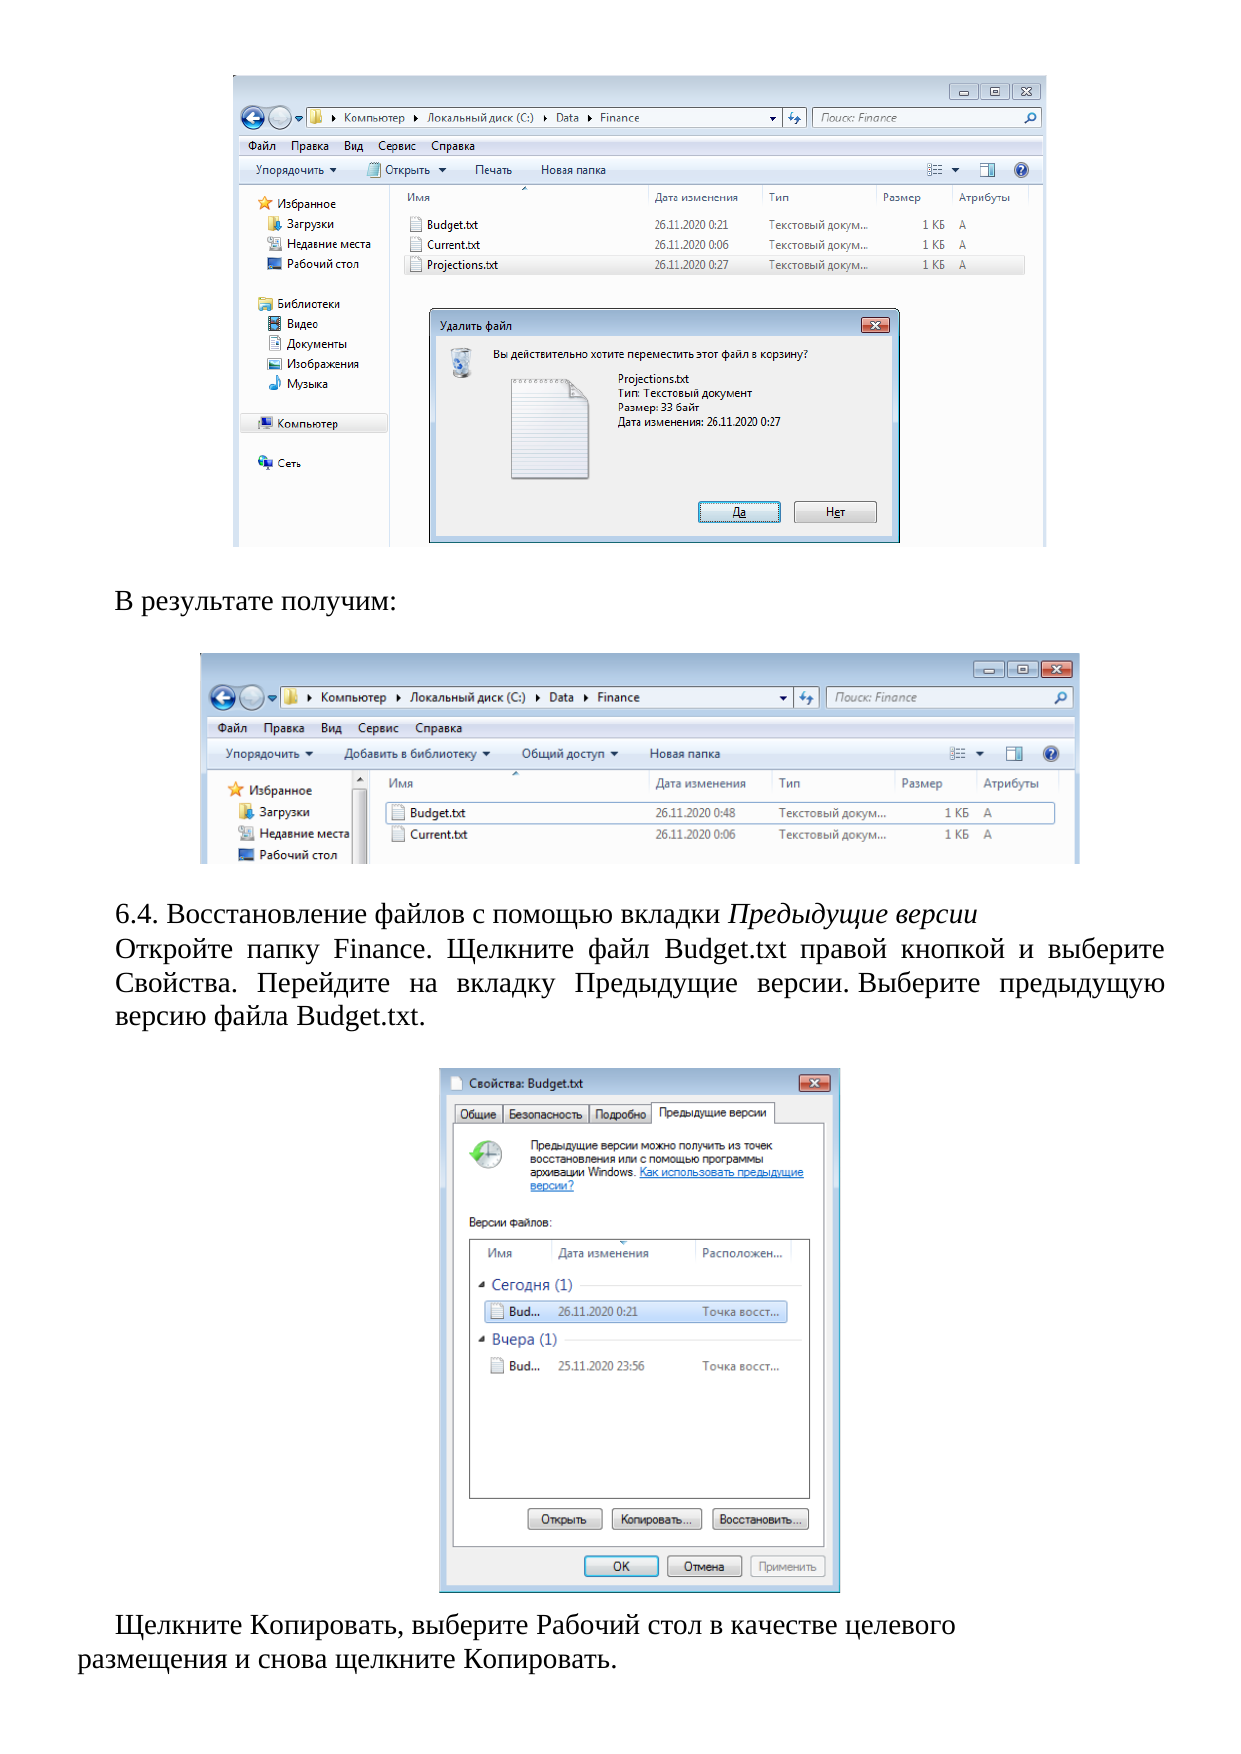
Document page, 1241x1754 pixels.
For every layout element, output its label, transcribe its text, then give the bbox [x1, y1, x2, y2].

picture [233, 75, 1047, 547]
picture [200, 653, 1080, 864]
text Щелкните Копировать, выберите Рабочий стол в качестве целевого размещения и снова щелкните Копировать. [77, 1607, 1102, 1674]
text 6.4. Восстановление файлов с помощью вкладки Предыдущие версии [77, 897, 1100, 930]
text Откройте папку Finance. Щелкните файл Budget.txt правой кнопкой и выберите Свойства. Перейдите на вкладку Предыдущие версии. Выберите предыдущую версию файла Budget.txt. [115, 931, 1165, 1032]
picture [439, 1068, 841, 1593]
text В результате получим: [114, 583, 1165, 617]
